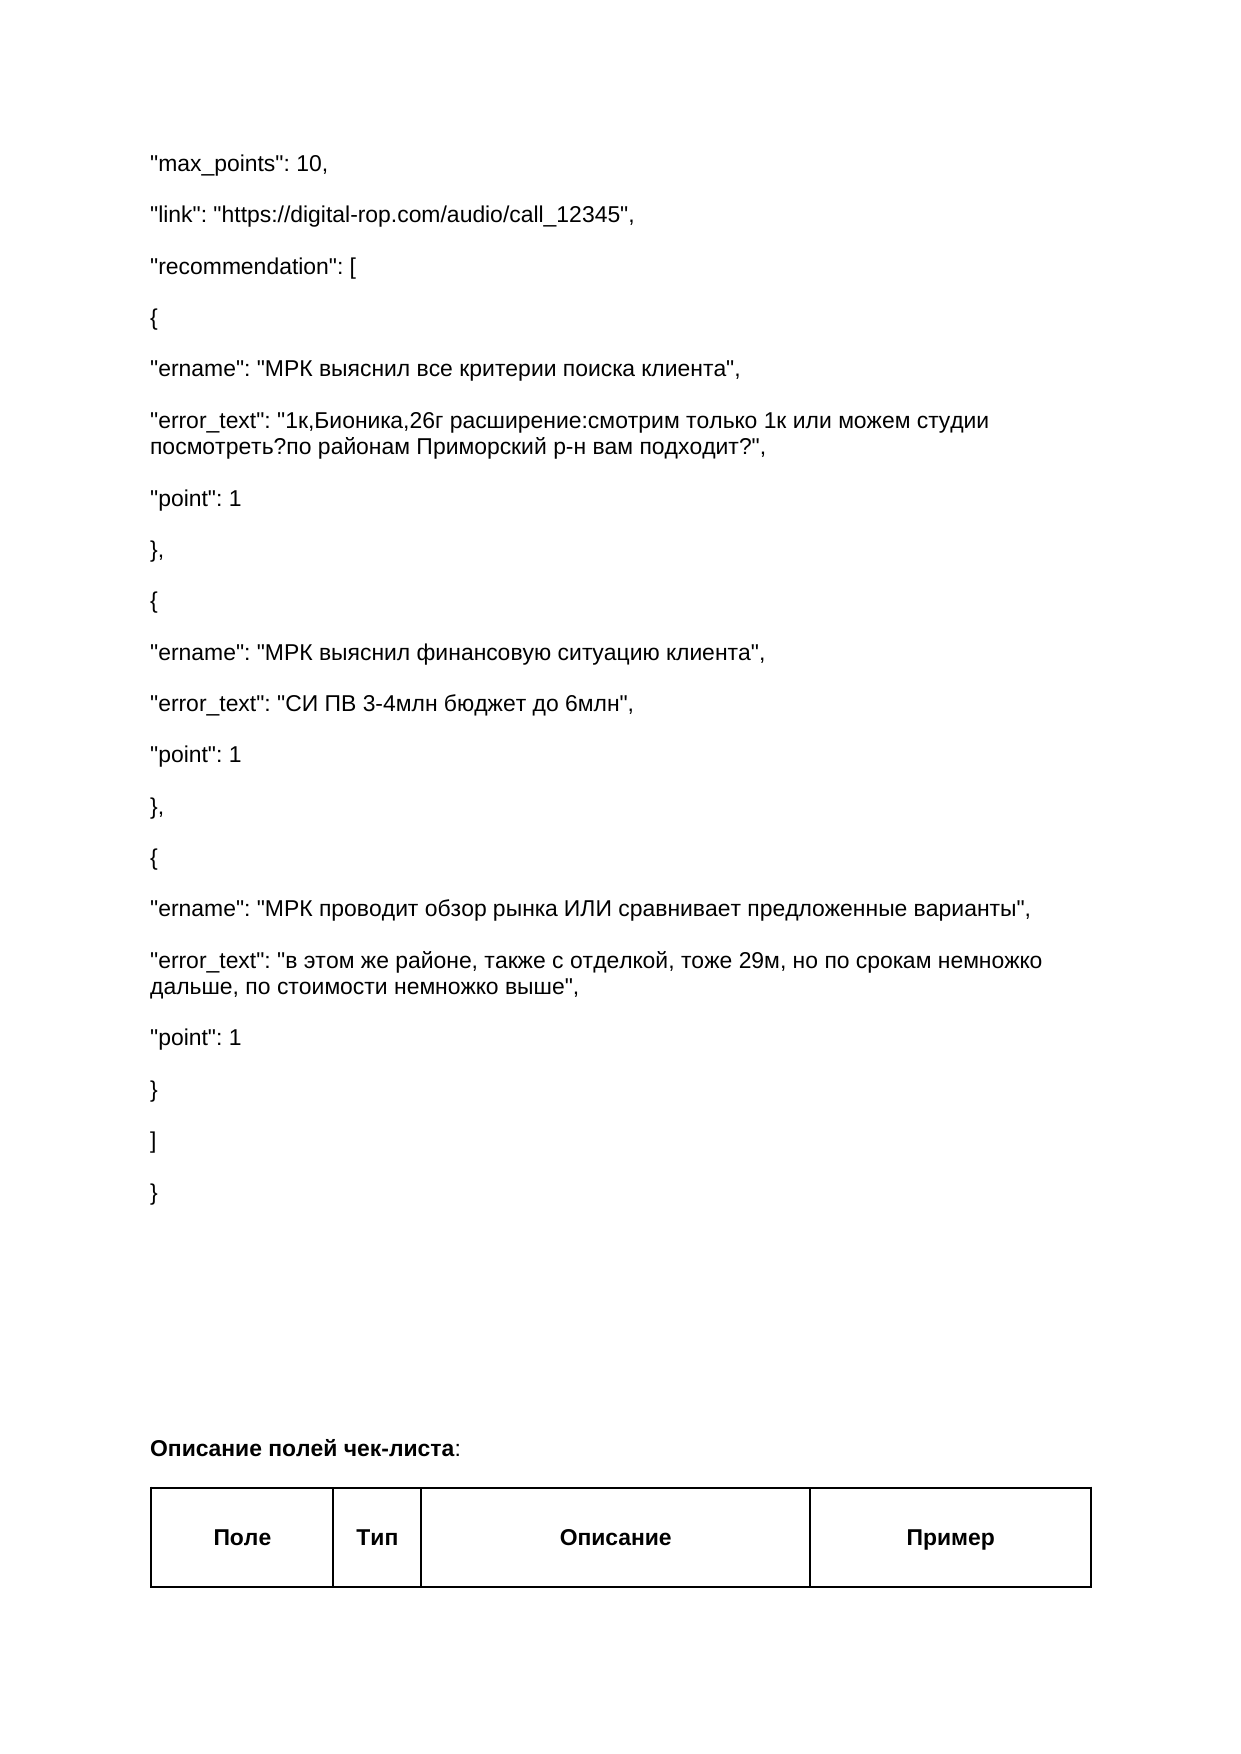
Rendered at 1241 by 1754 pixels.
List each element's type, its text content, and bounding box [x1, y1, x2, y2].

text { [150, 587, 1090, 613]
text "error_text": "в этом же районе, также с отделкой, тоже 29м, но по срокам немножко дальше, по стоимости немножко выше", [150, 947, 1090, 999]
text "ername": "МРК выяснил все критерии поиска клиента", [150, 355, 1090, 382]
text "point": 1 [150, 484, 1090, 511]
text } [150, 1178, 1090, 1205]
text "ername": "МРК проводит обзор рынка ИЛИ сравнивает предложенные варианты", [150, 895, 1090, 922]
text "ername": "МРК выяснил финансовую ситуацию клиента", [150, 638, 1090, 665]
table_header Поле [152, 1489, 332, 1586]
text "error_text": "1к,Бионика,26г расширение:смотрим только 1к или можем студии посмотреть?по районам Приморский р-н вам подходит?", [150, 407, 1090, 459]
text }, [150, 793, 1090, 819]
table_header Тип [334, 1489, 420, 1586]
table_header Пример [811, 1489, 1090, 1586]
text }, [150, 536, 1090, 562]
table_header Описание [422, 1489, 809, 1586]
text "recommendation": [ [150, 253, 1090, 279]
text } [150, 1076, 1090, 1102]
text { [150, 844, 1090, 870]
text "point": 1 [150, 1024, 1090, 1051]
text "error_text": "СИ ПВ 3-4млн бюджет до 6млн", [150, 690, 1090, 716]
text { [150, 304, 1090, 330]
text Описание полей чек-листа: [150, 1435, 1090, 1462]
text "point": 1 [150, 741, 1090, 768]
text "max_points": 10, [150, 150, 1090, 176]
text "link": "https://digital-rop.com/audio/call_12345", [150, 201, 1090, 228]
text ] [150, 1127, 1090, 1153]
